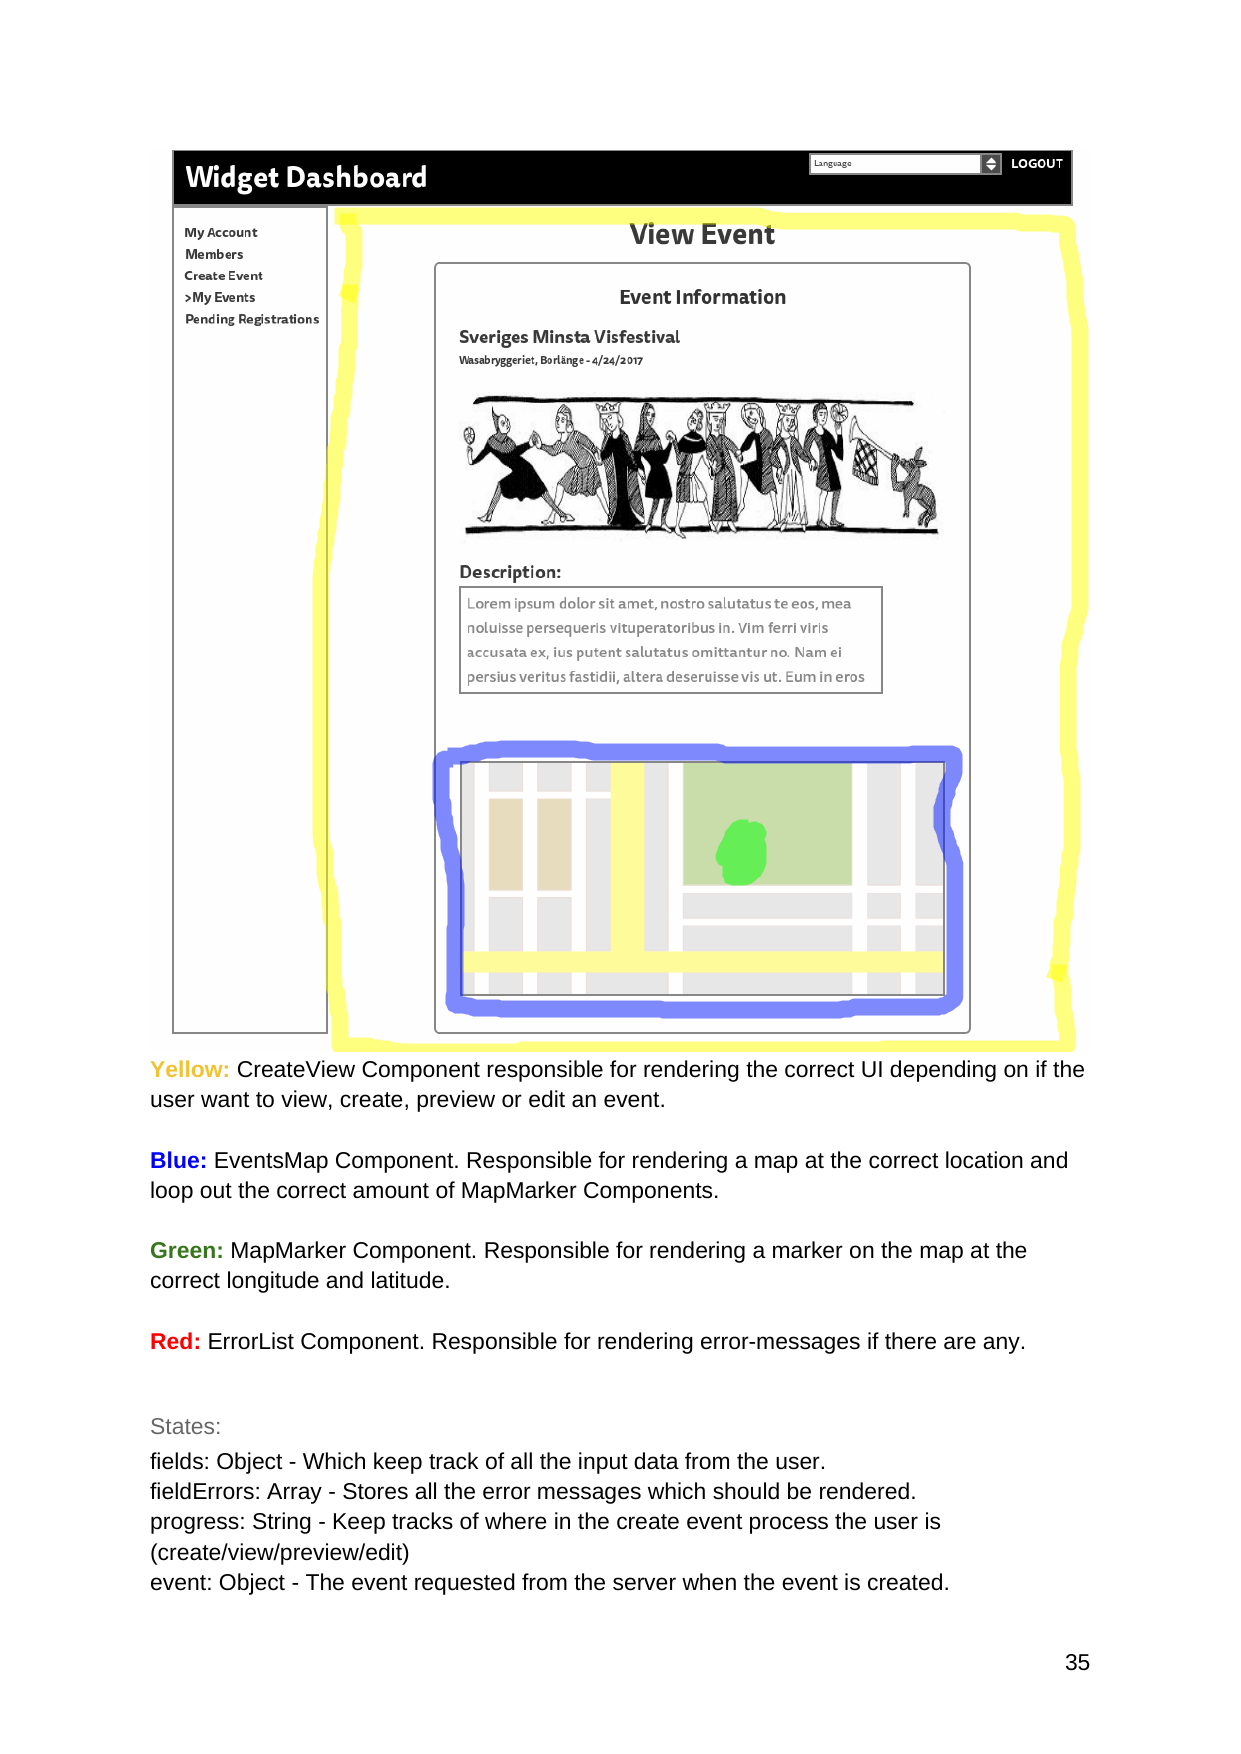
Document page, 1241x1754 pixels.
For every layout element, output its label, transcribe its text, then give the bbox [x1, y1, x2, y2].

text fields: Object - Which keep track of all the input data from the user. [150, 1448, 1090, 1474]
text Green: MapMarker Component. Responsible for rendering a marker on the map at the correct longitude and latitude. [150, 1237, 1090, 1294]
text Red: ErrorList Component. Responsible for rendering error-messages if there are any. [150, 1328, 1090, 1354]
text event: Object - The event requested from the server when the event is created. [150, 1569, 1090, 1595]
text Yellow: CreateView Component responsible for rendering the correct UI depending on if the user want to view, create, preview or edit an event. [150, 1056, 1090, 1112]
text fieldErrors: Array - Stores all the error messages which should be rendered. [150, 1478, 1090, 1504]
picture [150, 150, 1091, 1052]
subtitle States: [150, 1413, 1090, 1439]
text Blue: EventsMap Component. Responsible for rendering a map at the correct location and loop out the correct amount of MapMarker Components. [150, 1147, 1090, 1203]
text progress: String - Keep tracks of where in the create event process the user is (create/view/preview/edit) [150, 1508, 1090, 1565]
